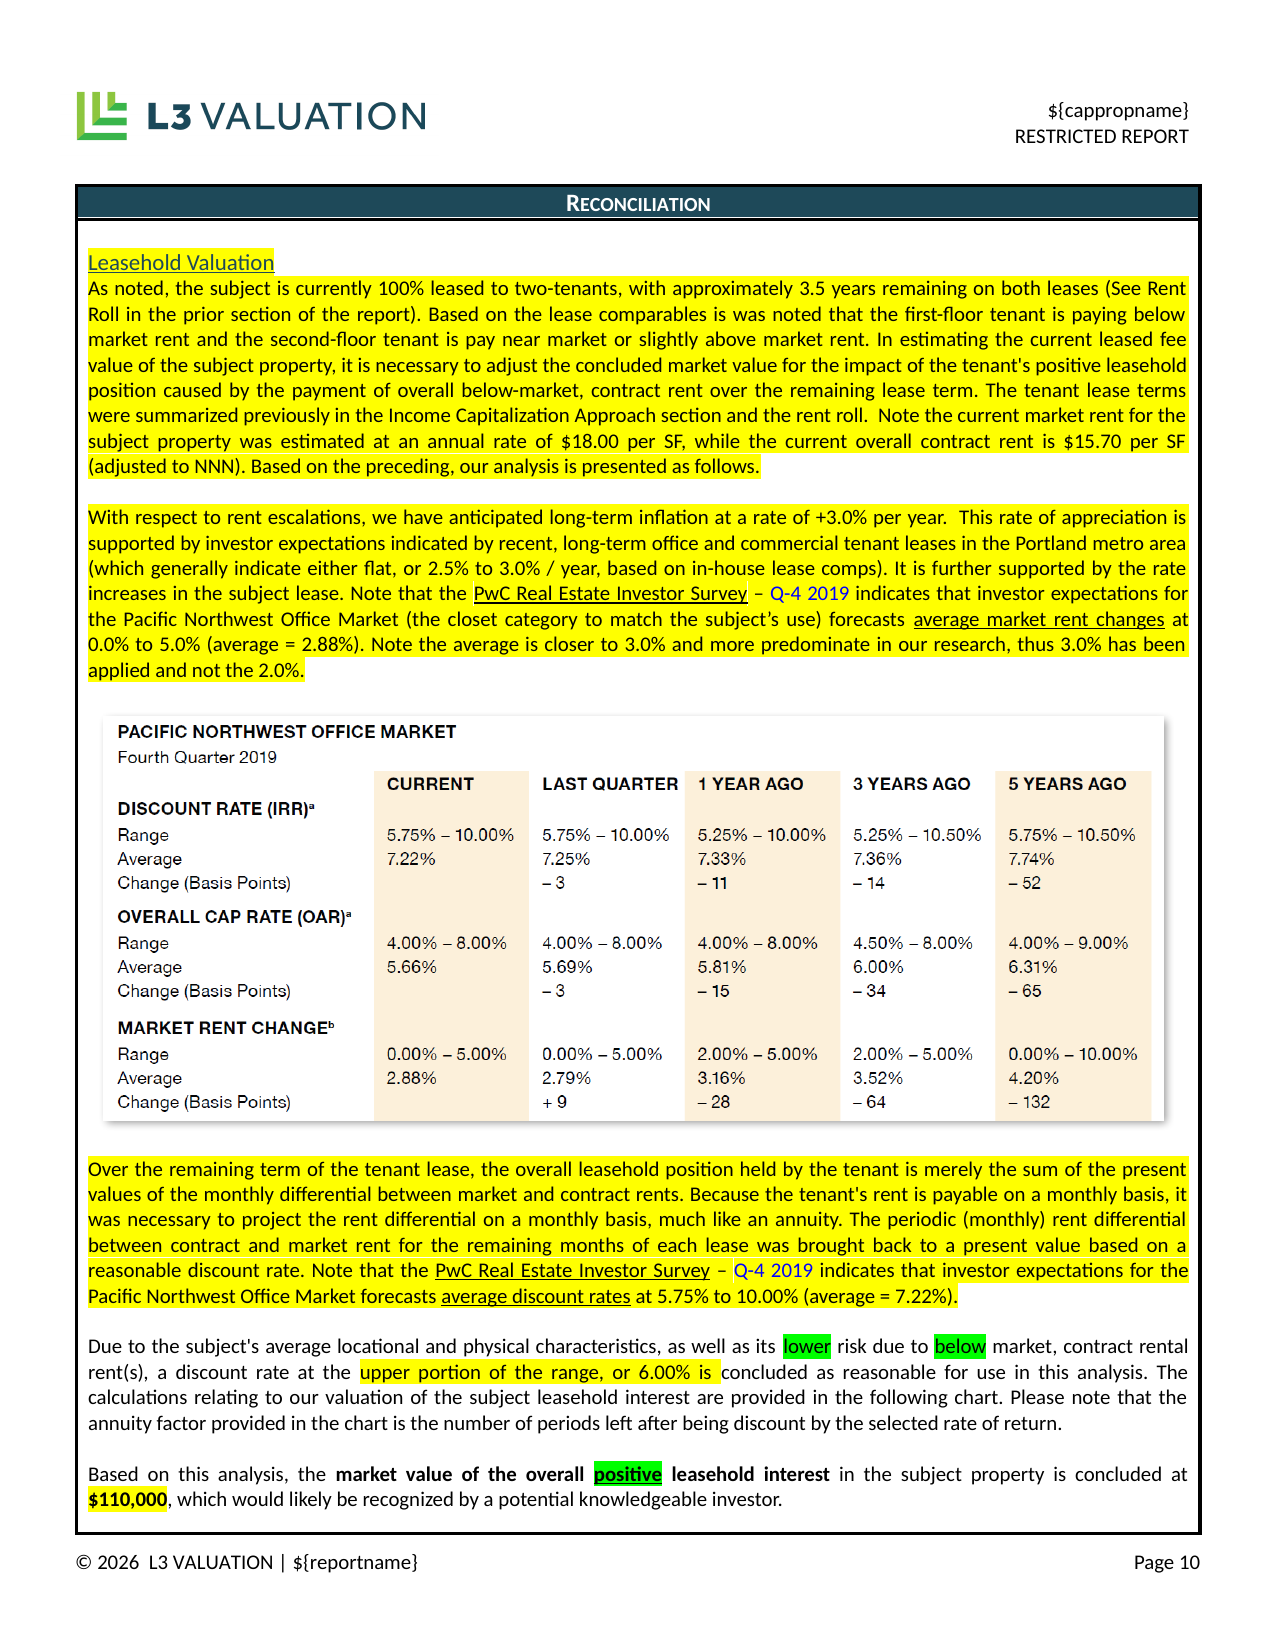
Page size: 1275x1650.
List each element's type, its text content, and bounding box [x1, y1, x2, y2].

picture [103, 716, 1164, 1121]
picture [60, 75, 440, 156]
table_header Reconciliation [78, 187, 1198, 217]
